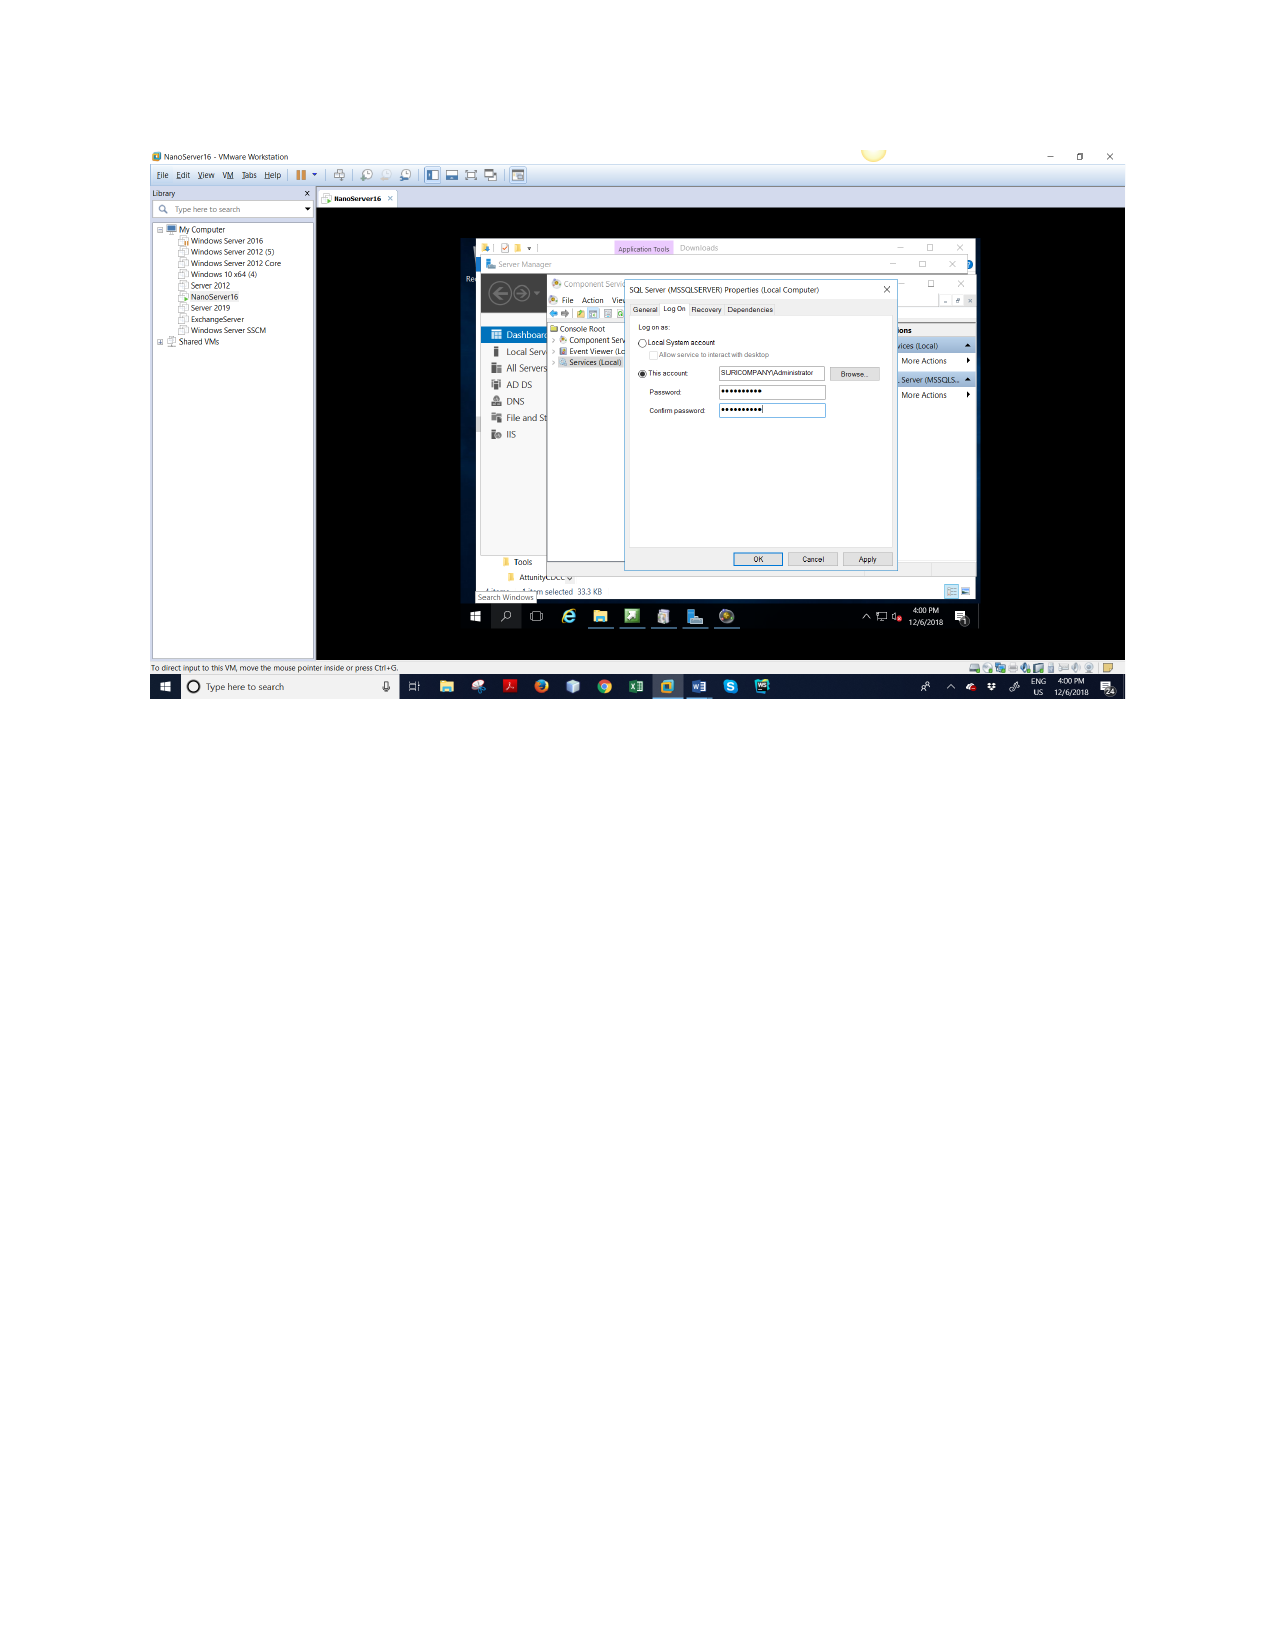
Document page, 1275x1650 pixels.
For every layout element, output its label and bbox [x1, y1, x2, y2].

picture [150, 150, 1125, 699]
